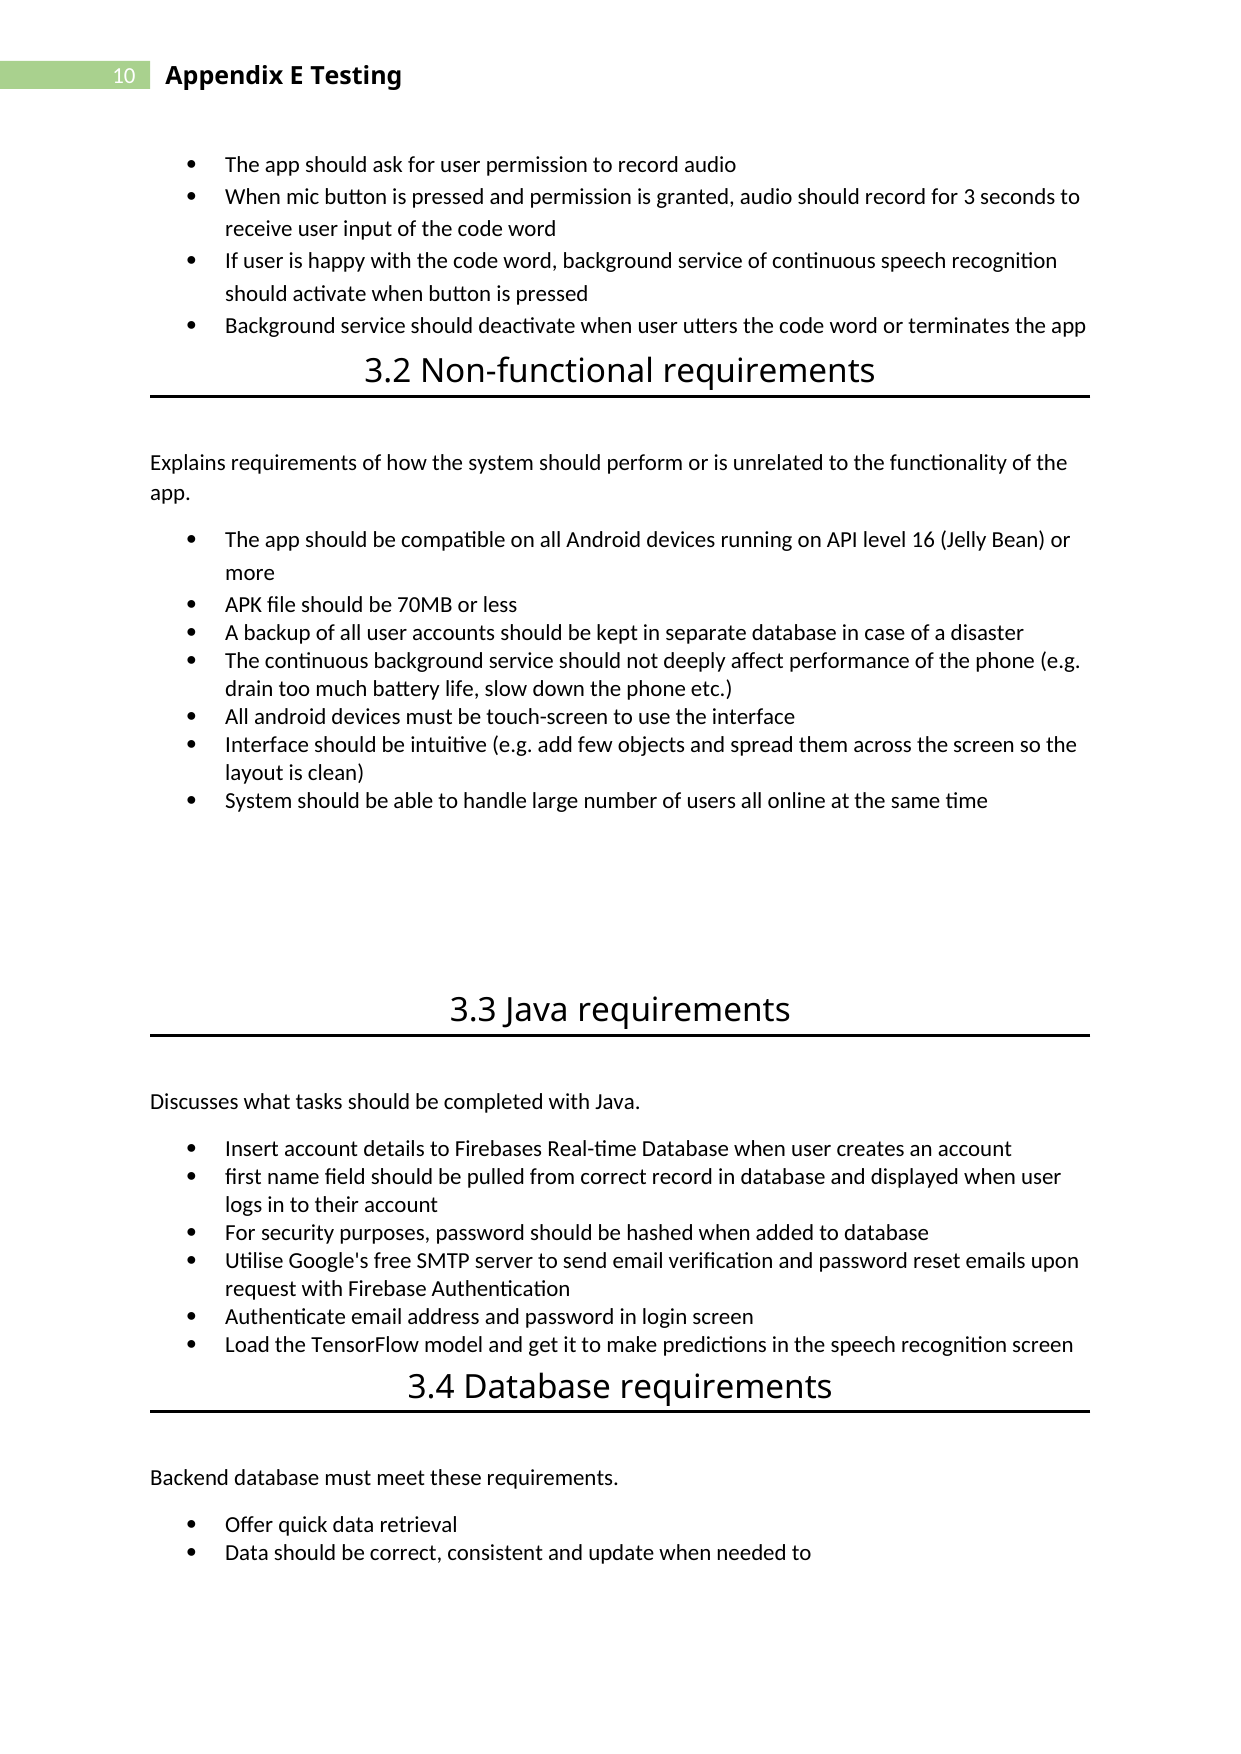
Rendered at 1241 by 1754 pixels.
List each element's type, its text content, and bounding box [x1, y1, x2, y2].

list Data should be correct, consistent and update when needed to [187, 1538, 1090, 1566]
list For security purposes, password should be hashed when added to database [187, 1218, 1090, 1246]
list If user is happy with the code word, background service of continuous speech recognition should activate when button is pressed [187, 247, 1090, 307]
list The app should ask for user permission to record audio [187, 150, 1090, 178]
text Backend database must meet these requirements. [150, 1463, 1090, 1492]
list first name field should be pulled from correct record in database and displayed when user logs in to their account [187, 1162, 1090, 1218]
list Offer quick data retrieval [187, 1510, 1090, 1538]
list When mic button is pressed and permission is granted, audio should record for 3 seconds to receive user input of the code word [187, 182, 1090, 242]
list Authenticate email address and password in login screen [187, 1302, 1090, 1330]
list The app should be compatible on all Android devices running on API level 16 (Jelly Bean) or more [187, 525, 1090, 586]
list Insert account details to Firebases Real-time Database when user creates an account [187, 1134, 1090, 1162]
list Background service should deactivate when user utters the code word or terminates the app [187, 311, 1090, 339]
subtitle Java requirements [150, 986, 1090, 1034]
subtitle Database requirements [150, 1362, 1090, 1410]
text Discusses what tasks should be completed with Java. [150, 1087, 1090, 1115]
list Load the TensorFlow model and get it to make predictions in the speech recognition screen [187, 1330, 1090, 1358]
list Utilise Google's free SMTP server to send email verification and password reset emails upon request with Firebase Authentication [187, 1246, 1090, 1302]
list System should be able to handle large number of users all online at the same time [187, 786, 1090, 814]
list APK file should be 70MB or less [187, 590, 1090, 618]
text Explains requirements of how the system should perform or is unrelated to the functionality of the app. [150, 448, 1090, 507]
subtitle Non-functional requirements [150, 347, 1090, 395]
list All android devices must be touch-screen to use the interface [187, 702, 1090, 730]
list The continuous background service should not deeply affect performance of the phone (e.g. drain too much battery life, slow down the phone etc.) [187, 646, 1090, 702]
list A backup of all user accounts should be kept in separate database in case of a disaster [187, 618, 1090, 646]
list Interface should be intuitive (e.g. add few objects and spread them across the screen so the layout is clean) [187, 730, 1090, 786]
